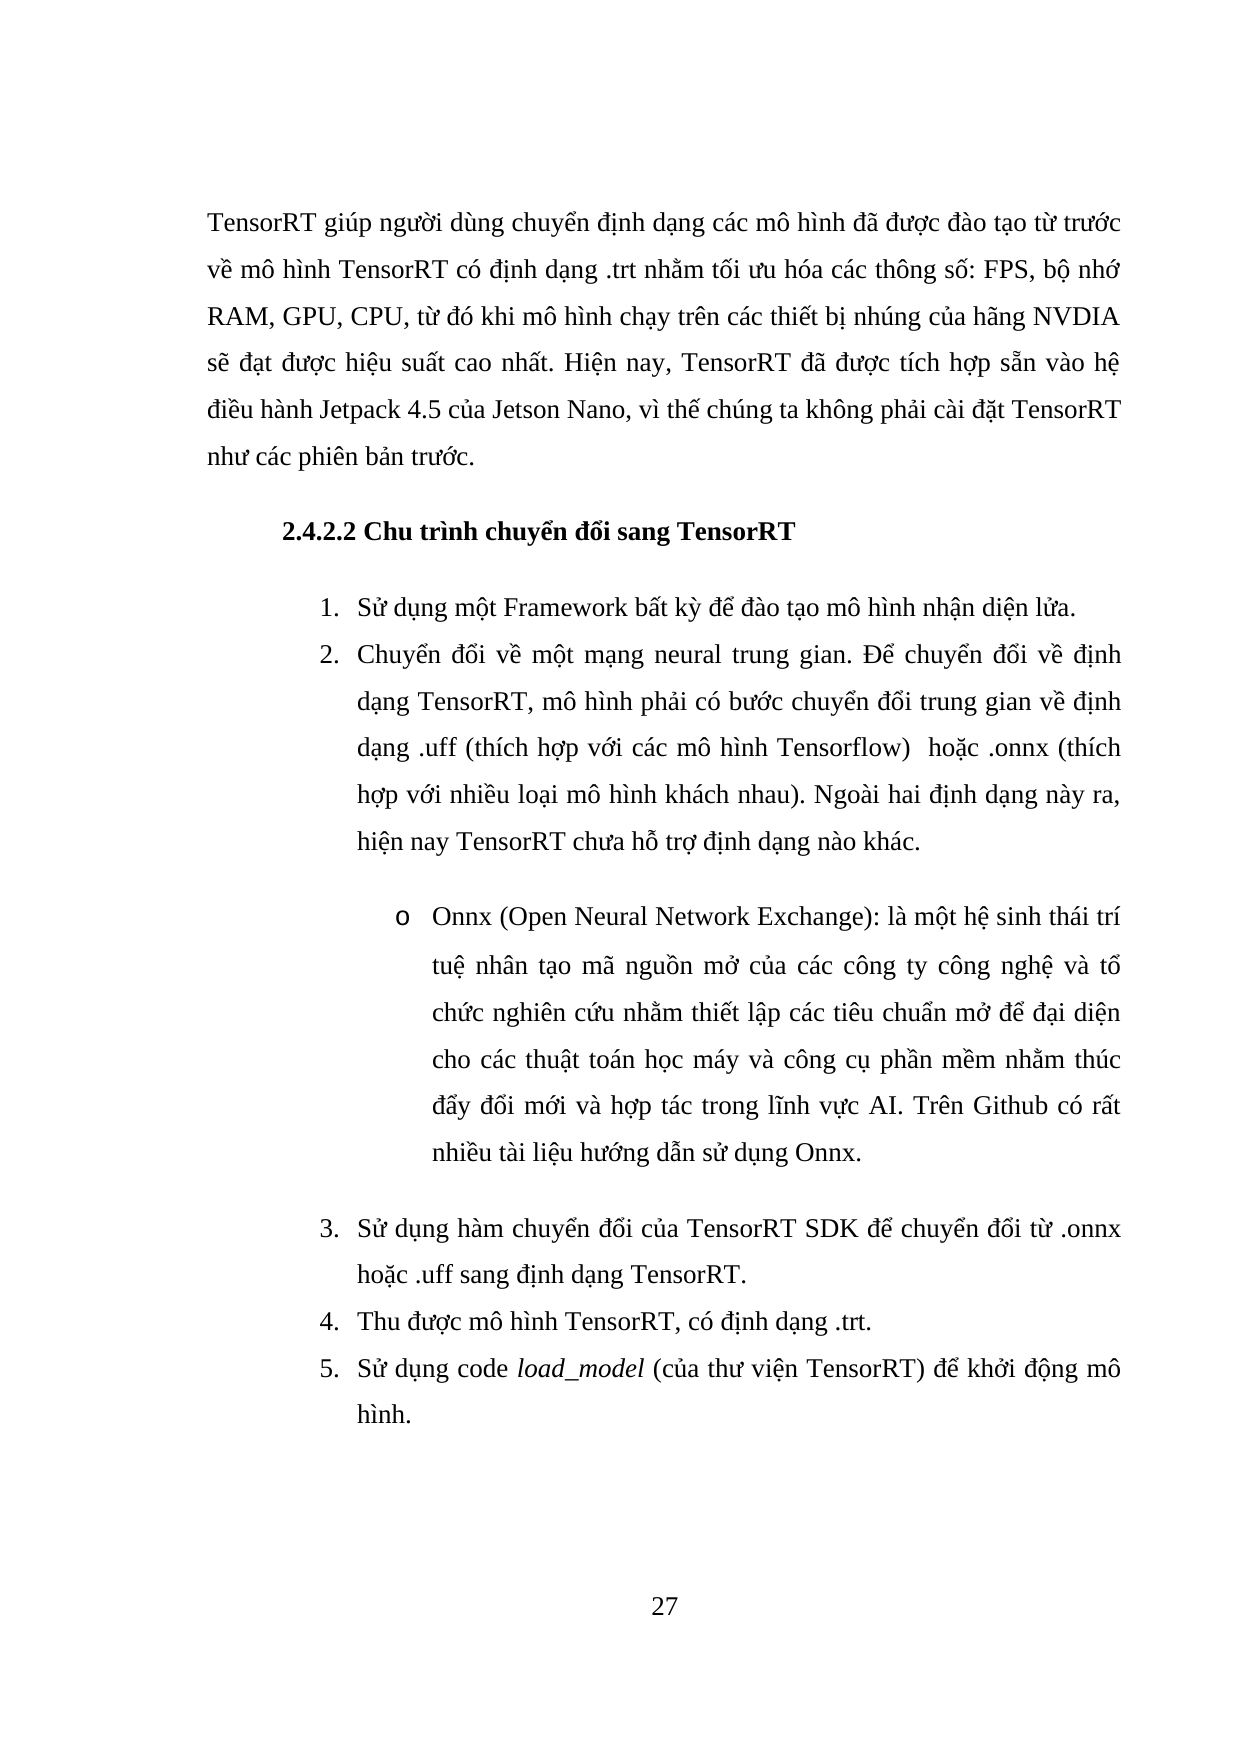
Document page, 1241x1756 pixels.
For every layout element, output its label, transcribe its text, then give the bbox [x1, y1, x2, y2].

list Sử dụng hàm chuyển đổi của TensorRT SDK để chuyển đổi từ .onnx hoặc .uff sang định dạng TensorRT. [319, 1212, 1122, 1290]
list Chuyển đổi về một mạng neural trung gian. Để chuyển đổi về định dạng TensorRT, mô hình phải có bước chuyển đổi trung gian về định dạng .uff (thích hợp với các mô hình Tensorflow) hoặc .onnx (thích hợp với nhiều loại mô hình khách nhau). Ngoài hai định dạng này ra, hiện nay TensorRT chưa hỗ trợ định dạng nào khác. [319, 638, 1122, 856]
list Thu được mô hình TensorRT, có định dạng .trt. [319, 1305, 1122, 1336]
list Sử dụng code load_model (của thư viện TensorRT) để khởi động mô hình. [319, 1352, 1122, 1430]
text TensorRT giúp người dùng chuyển định dạng các mô hình đã được đào tạo từ trước về mô hình TensorRT có định dạng .trt nhằm tối ưu hóa các thông số: FPS, bộ nhớ RAM, GPU, CPU, từ đó khi mô hình chạy trên các thiết bị nhúng của hãng NVDIA sẽ đạt được hiệu suất cao nhất. Hiện nay, TensorRT đã được tích hợp sẵn vào hệ điều hành Jetpack 4.5 của Jetson Nano, vì thế chúng ta không phải cài đặt TensorRT như các phiên bản trước. [207, 206, 1122, 471]
list Onnx (Open Neural Network Exchange): là một hệ sinh thái trí tuệ nhân tạo mã nguồn mở của các công ty công nghệ và tổ chức nghiên cứu nhằm thiết lập các tiêu chuẩn mở để đại diện cho các thuật toán học máy và công cụ phần mềm nhằm thúc đẩy đổi mới và hợp tác trong lĩnh vực AI. Trên Github có rất nhiều tài liệu hướng dẫn sử dụng Onnx. [394, 901, 1122, 1167]
subtitle 2.4.2.2 Chu trình chuyển đổi sang TensorRT [244, 516, 943, 547]
list Sử dụng một Framework bất kỳ để đào tạo mô hình nhận diện lửa. [319, 591, 1122, 622]
